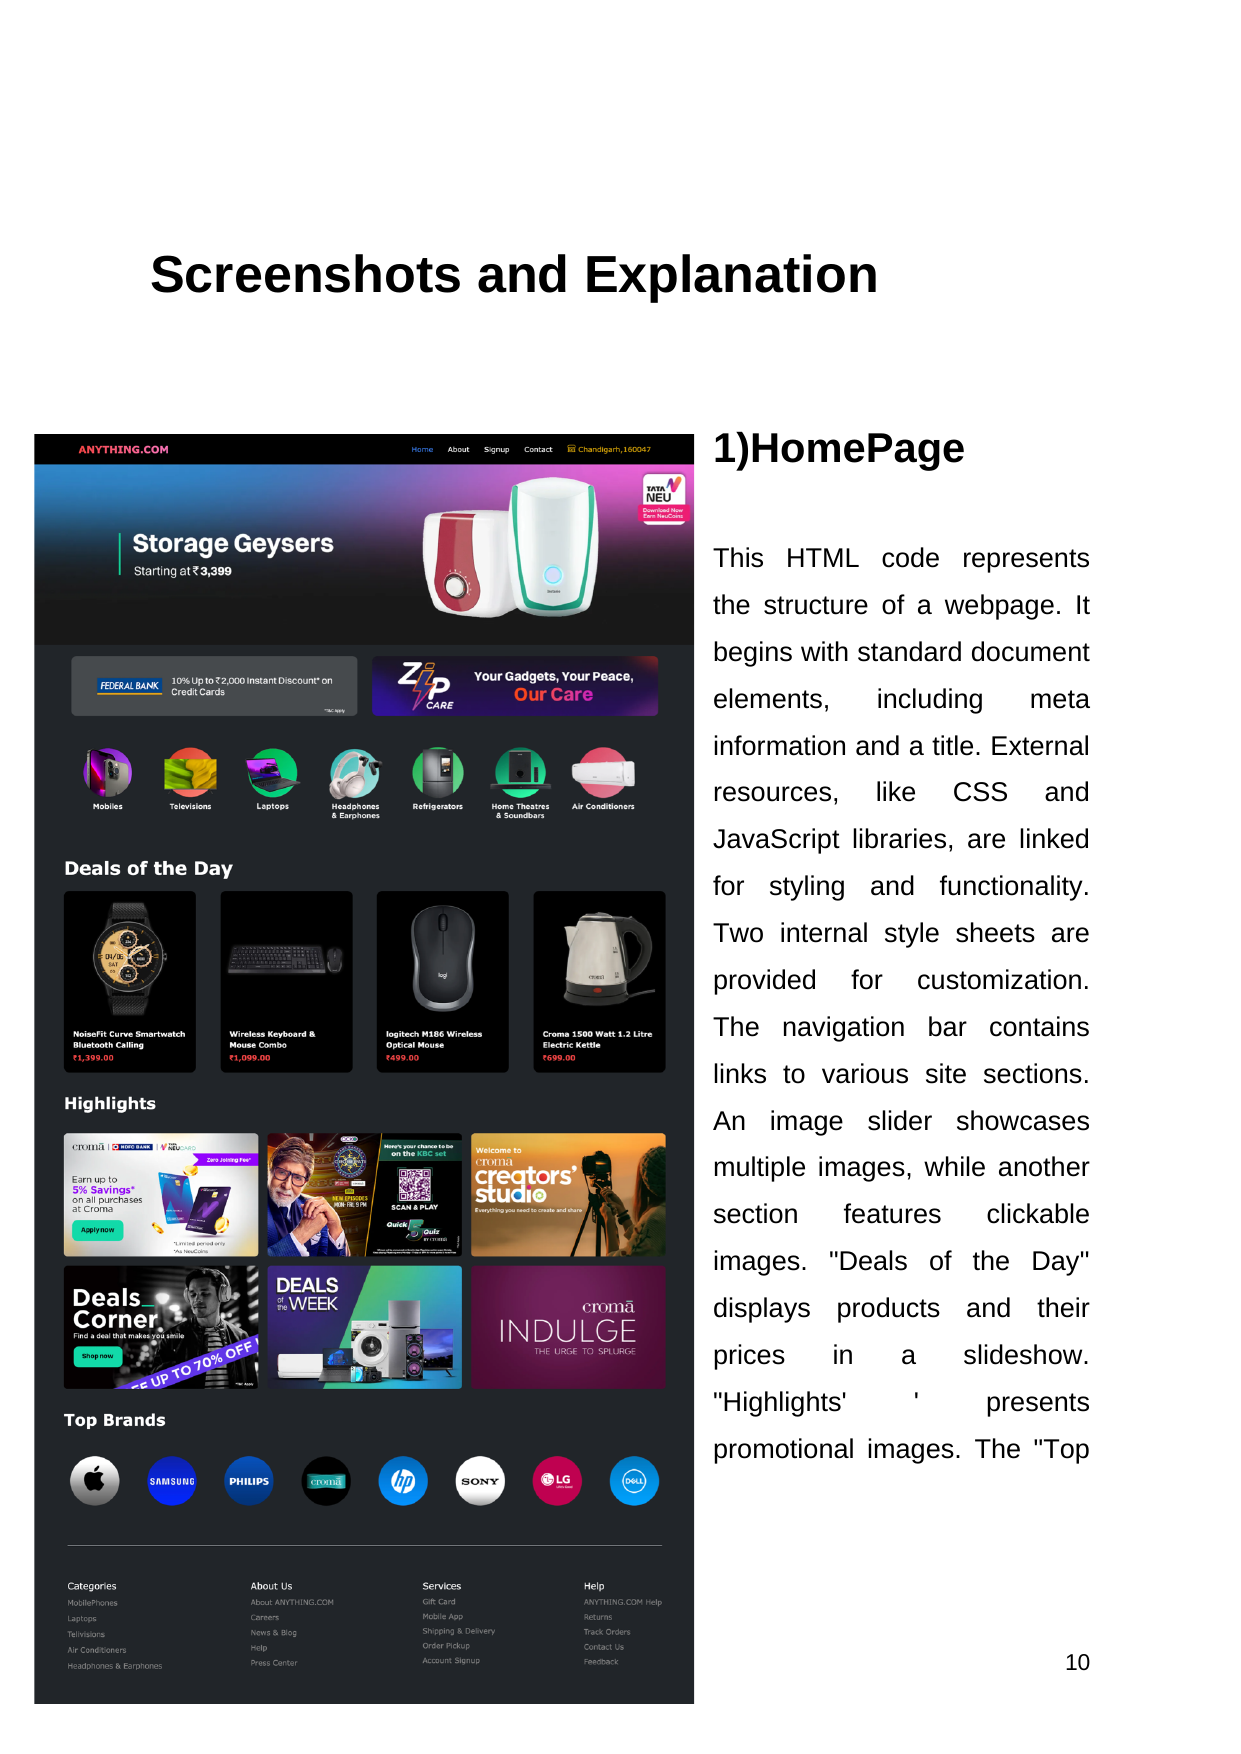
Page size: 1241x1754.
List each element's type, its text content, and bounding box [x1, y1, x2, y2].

text Screenshots and Explanation [150, 244, 1090, 304]
text 1)HomePage [150, 423, 1090, 471]
picture [34, 434, 695, 1704]
